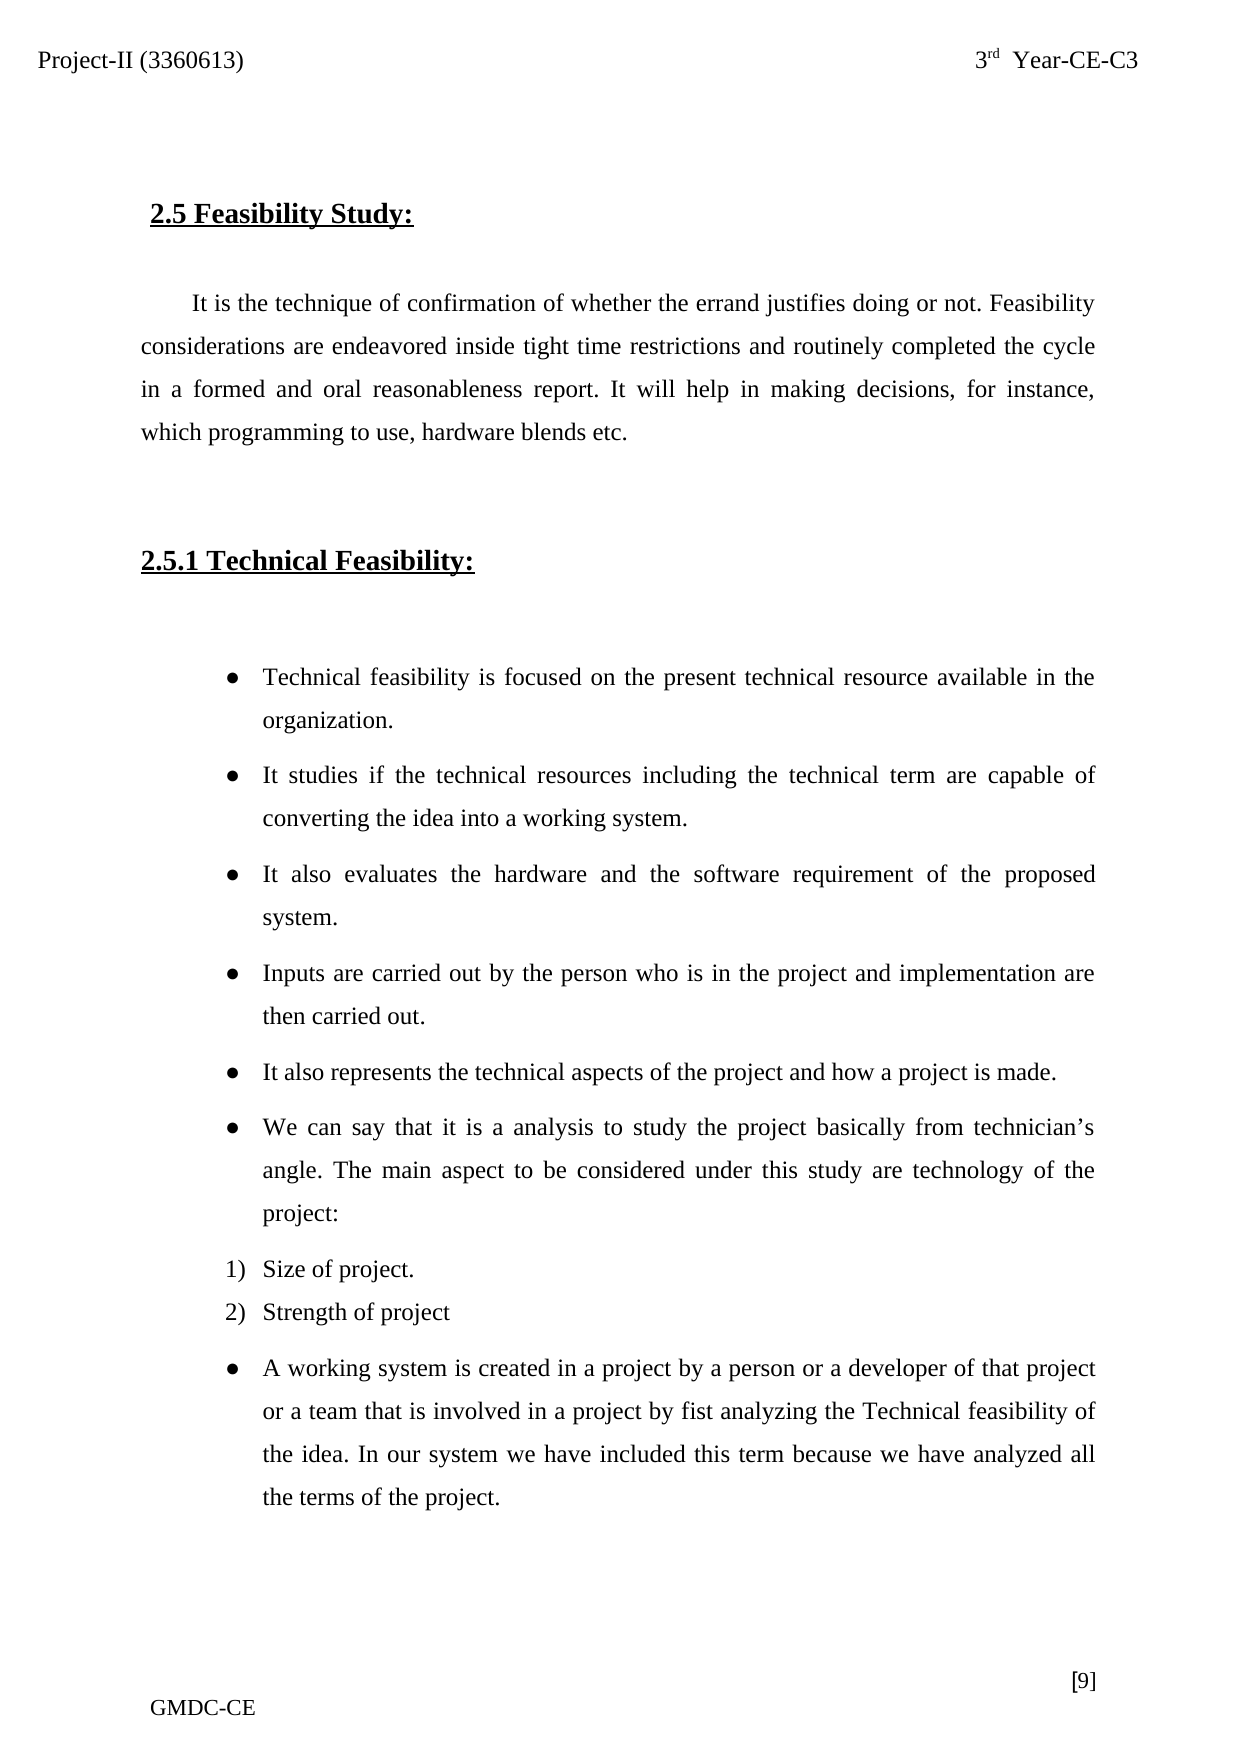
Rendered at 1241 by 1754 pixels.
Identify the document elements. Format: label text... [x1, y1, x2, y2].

list Technical feasibility is focused on the present technical resource available in the organization. [225, 662, 1096, 733]
list Size of project. [225, 1254, 1096, 1283]
list A working system is created in a project by a person or a developer of that project or a team that is involved in a project by fist analyzing the Technical feasibility of the idea. In our system we have included this term because we have analyzed all the terms of the project. [225, 1353, 1096, 1511]
list Strength of project [225, 1297, 1096, 1326]
text 2.5.1 Technical Feasibility: [141, 543, 1096, 577]
list It also evaluates the hardware and the software requirement of the proposed system. [225, 859, 1096, 931]
text It is the technique of confirmation of whether the errand justifies doing or not. Feasibility considerations are endeavored inside tight time restrictions and routinely completed the cycle in a formed and oral reasonableness report. It will help in making decisions, for instance, which programming to use, hardware blends etc. [141, 288, 1096, 446]
list Inputs are carried out by the person who is in the project and implementation are then carried out. [225, 958, 1096, 1030]
list It also represents the technical aspects of the project and how a project is made. [225, 1057, 1096, 1085]
list We can say that it is a analysis to study the project basically from technician’s angle. The main aspect to be considered under this study are technology of the project: [225, 1112, 1096, 1227]
text 2.5 Feasibility Study: [150, 196, 1096, 229]
list It studies if the technical resources including the technical term are capable of converting the idea into a working system. [225, 760, 1096, 832]
